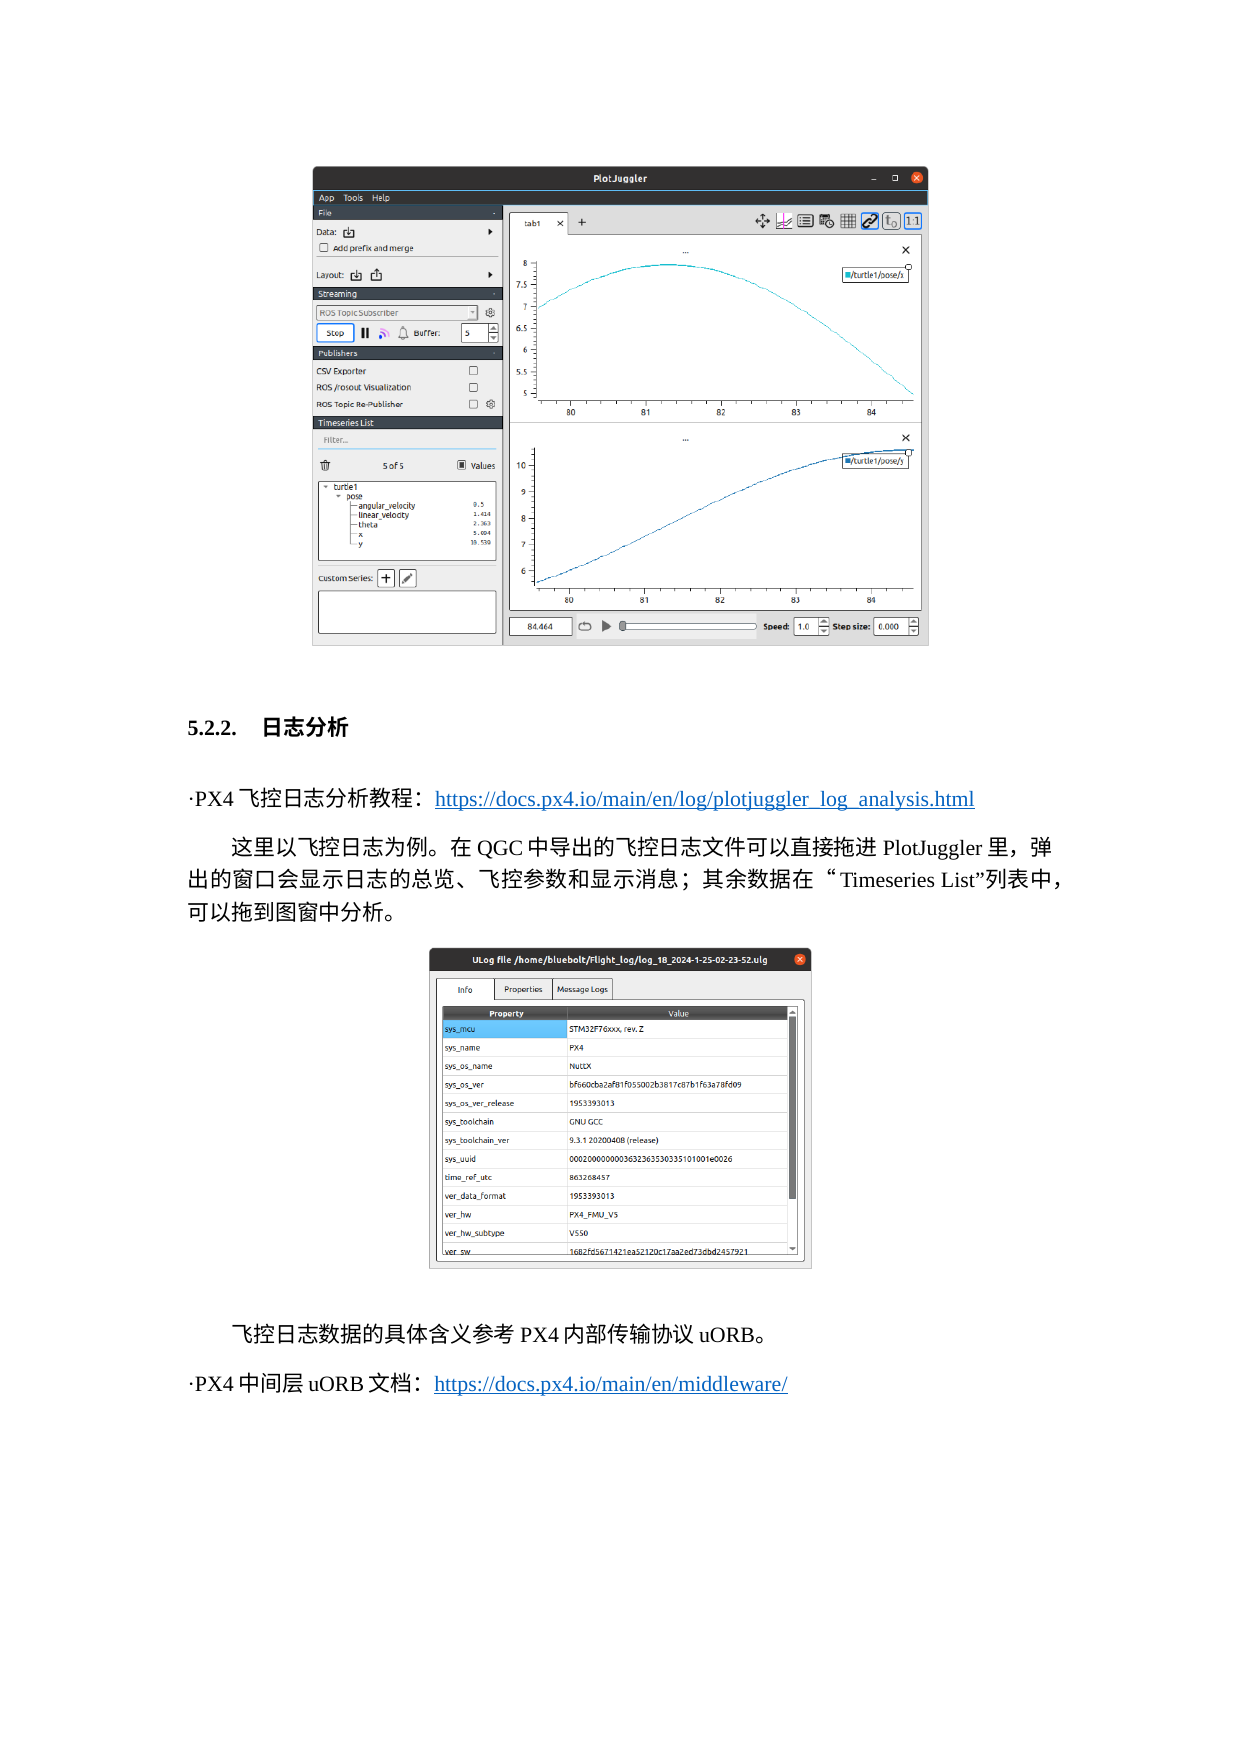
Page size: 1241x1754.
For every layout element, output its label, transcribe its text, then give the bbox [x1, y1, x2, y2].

picture [423, 943, 817, 1274]
text 飞控日志数据的具体含义参考PX4内部传输协议uORB。 [187, 1317, 1053, 1349]
text ·PX4中间层uORB文档：https://docs.px4.io/main/en/middleware/ [187, 1366, 1053, 1398]
picture [306, 162, 934, 651]
text 这里以飞控日志为例。在QGC中导出的飞控日志文件可以直接拖进PlotJuggler里，弹出的窗口会显示日志的总览、飞控参数和显示消息；其余数据在“Timeseries List”列表中，可以拖到图窗中分析。 [187, 829, 1053, 927]
text ·PX4飞控日志分析教程：https://docs.px4.io/main/en/log/plotjuggler_log_analysis.html [187, 781, 1053, 813]
subtitle 日志分析 [187, 709, 1053, 742]
